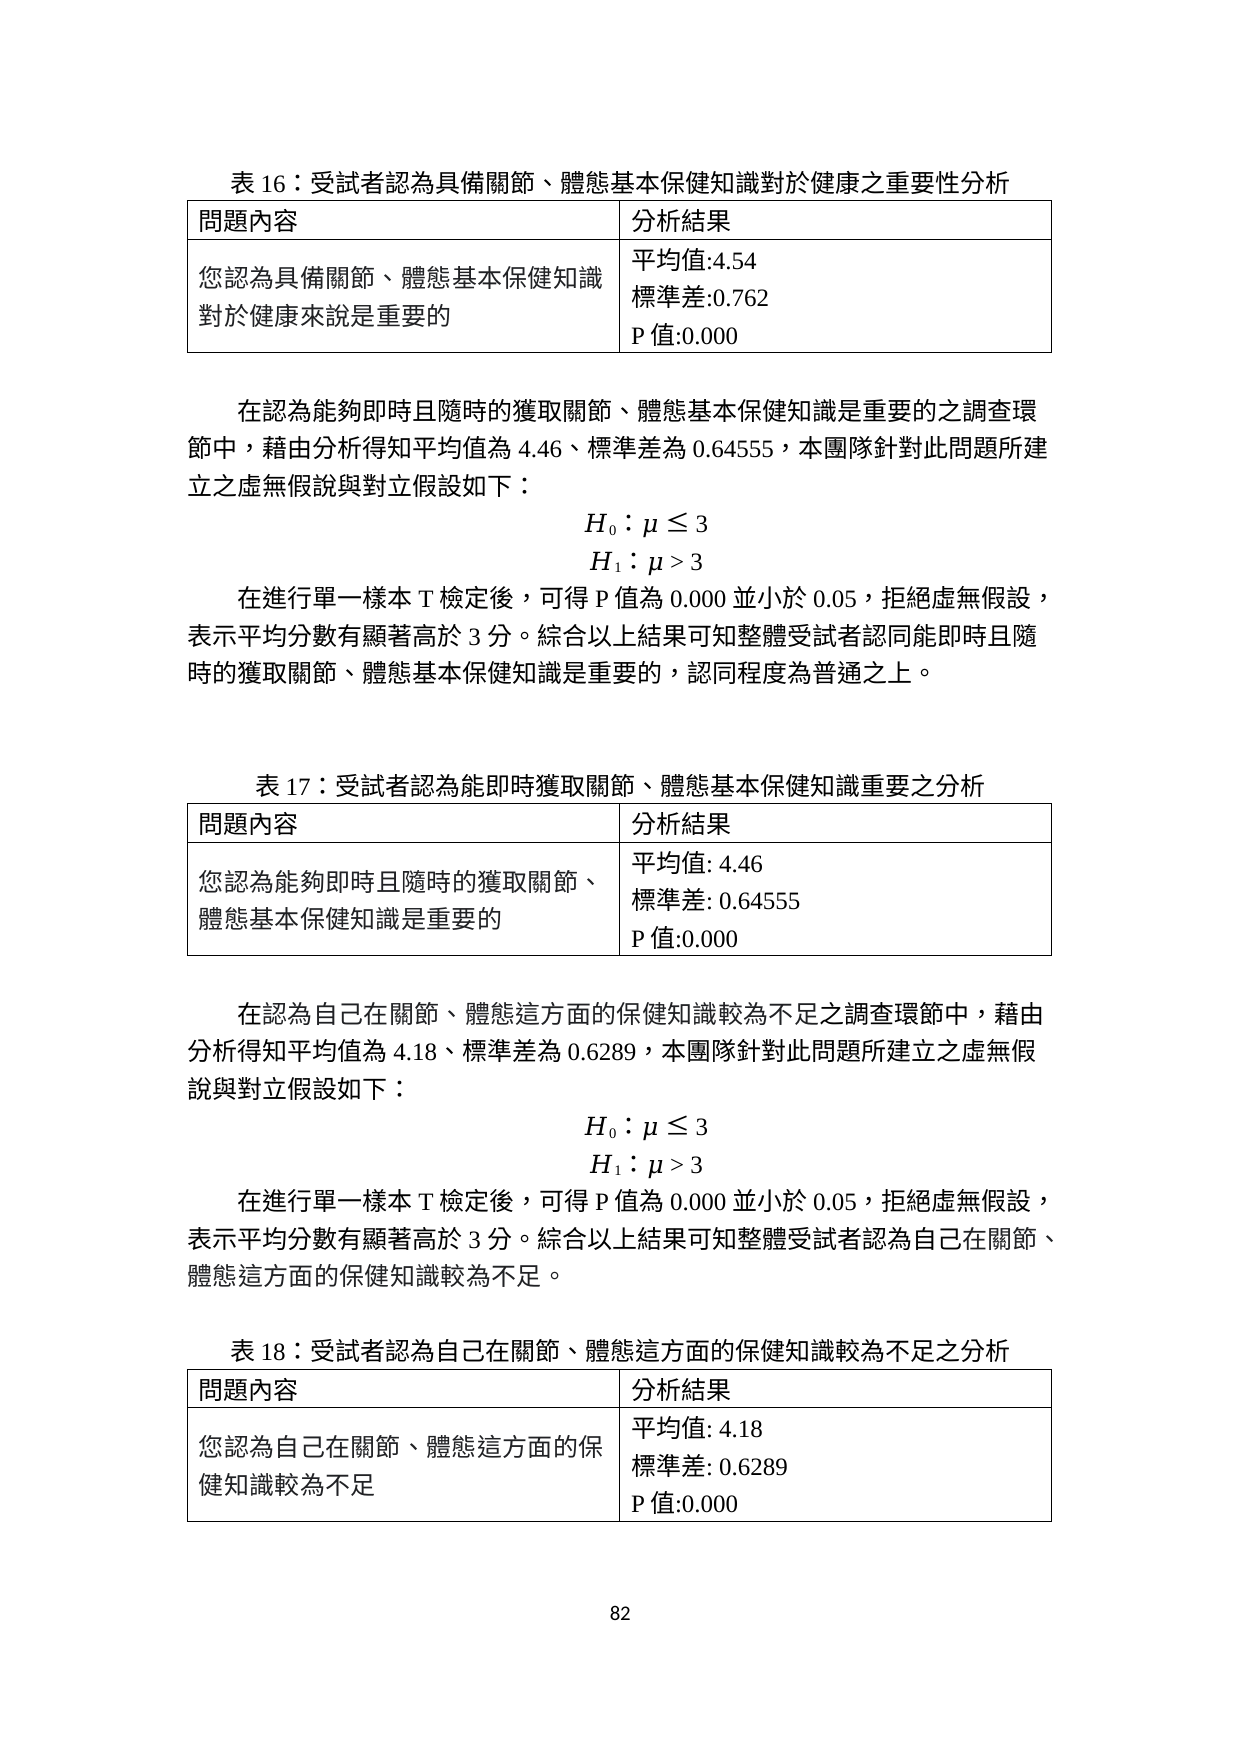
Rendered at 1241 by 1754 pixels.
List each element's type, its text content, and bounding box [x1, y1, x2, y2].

table_header 分析結果 [620, 201, 1051, 238]
text 在進行單一樣本 T 檢定後，可得 P 值為 0.000 並小於 0.05，拒絕虛無假設，表示平均分數有顯著高於 3 分。綜合以上結果可知整體受試者認同能即時且隨時的獲取關節、體態基本保健知識是重要的，認同程度為普通之上。 [187, 578, 1053, 691]
table_header 分析結果 [620, 804, 1051, 842]
text 表 18：受試者認為自己在關節、體態這方面的保健知識較為不足之分析 [187, 1331, 1053, 1369]
text 𝐻1：𝜇 > 3 [187, 1144, 1053, 1181]
text 在認為自己在關節、體態這方面的保健知識較為不足之調查環節中，藉由分析得知平均值為 4.18、標準差為 0.6289，本團隊針對此問題所建立之虛無假說與對立假設如下： [187, 994, 1053, 1106]
table_header 分析結果 [620, 1370, 1051, 1407]
table_cell 您認為自己在關節、體態這方面的保健知識較為不足 [188, 1408, 619, 1521]
text 表 16：受試者認為具備關節、體態基本保健知識對於健康之重要性分析 [187, 162, 1053, 200]
table_cell 您認為具備關節、體態基本保健知識對於健康來說是重要的 [188, 240, 619, 352]
text 𝐻0：𝜇 ≤ 3 [187, 1106, 1053, 1144]
table_header 問題內容 [188, 1370, 619, 1407]
table_cell 您認為能夠即時且隨時的獲取關節、體態基本保健知識是重要的 [188, 843, 619, 955]
text 表 17：受試者認為能即時獲取關節、體態基本保健知識重要之分析 [187, 766, 1053, 803]
text 在認為能夠即時且隨時的獲取關節、體態基本保健知識是重要的之調查環節中，藉由分析得知平均值為 4.46、標準差為 0.64555，本團隊針對此問題所建立之虛無假說與對立假設如下： [187, 391, 1053, 503]
text 在進行單一樣本 T 檢定後，可得 P 值為 0.000 並小於 0.05，拒絕虛無假設，表示平均分數有顯著高於 3 分。綜合以上結果可知整體受試者認為自己在關節、體態這方面的保健知識較為不足。 [187, 1181, 1053, 1294]
text 𝐻0：𝜇 ≤ 3 [187, 503, 1053, 541]
table_header 問題內容 [188, 201, 619, 238]
table_cell 平均值: 4.18 標準差: 0.6289 P值:0.000 [620, 1408, 1051, 1521]
text 𝐻1：𝜇 > 3 [187, 541, 1053, 578]
table_header 問題內容 [188, 804, 619, 842]
table_cell 平均值:4.54 標準差:0.762 P值:0.000 [620, 240, 1051, 352]
table_cell 平均值: 4.46 標準差: 0.64555 P值:0.000 [620, 843, 1051, 955]
